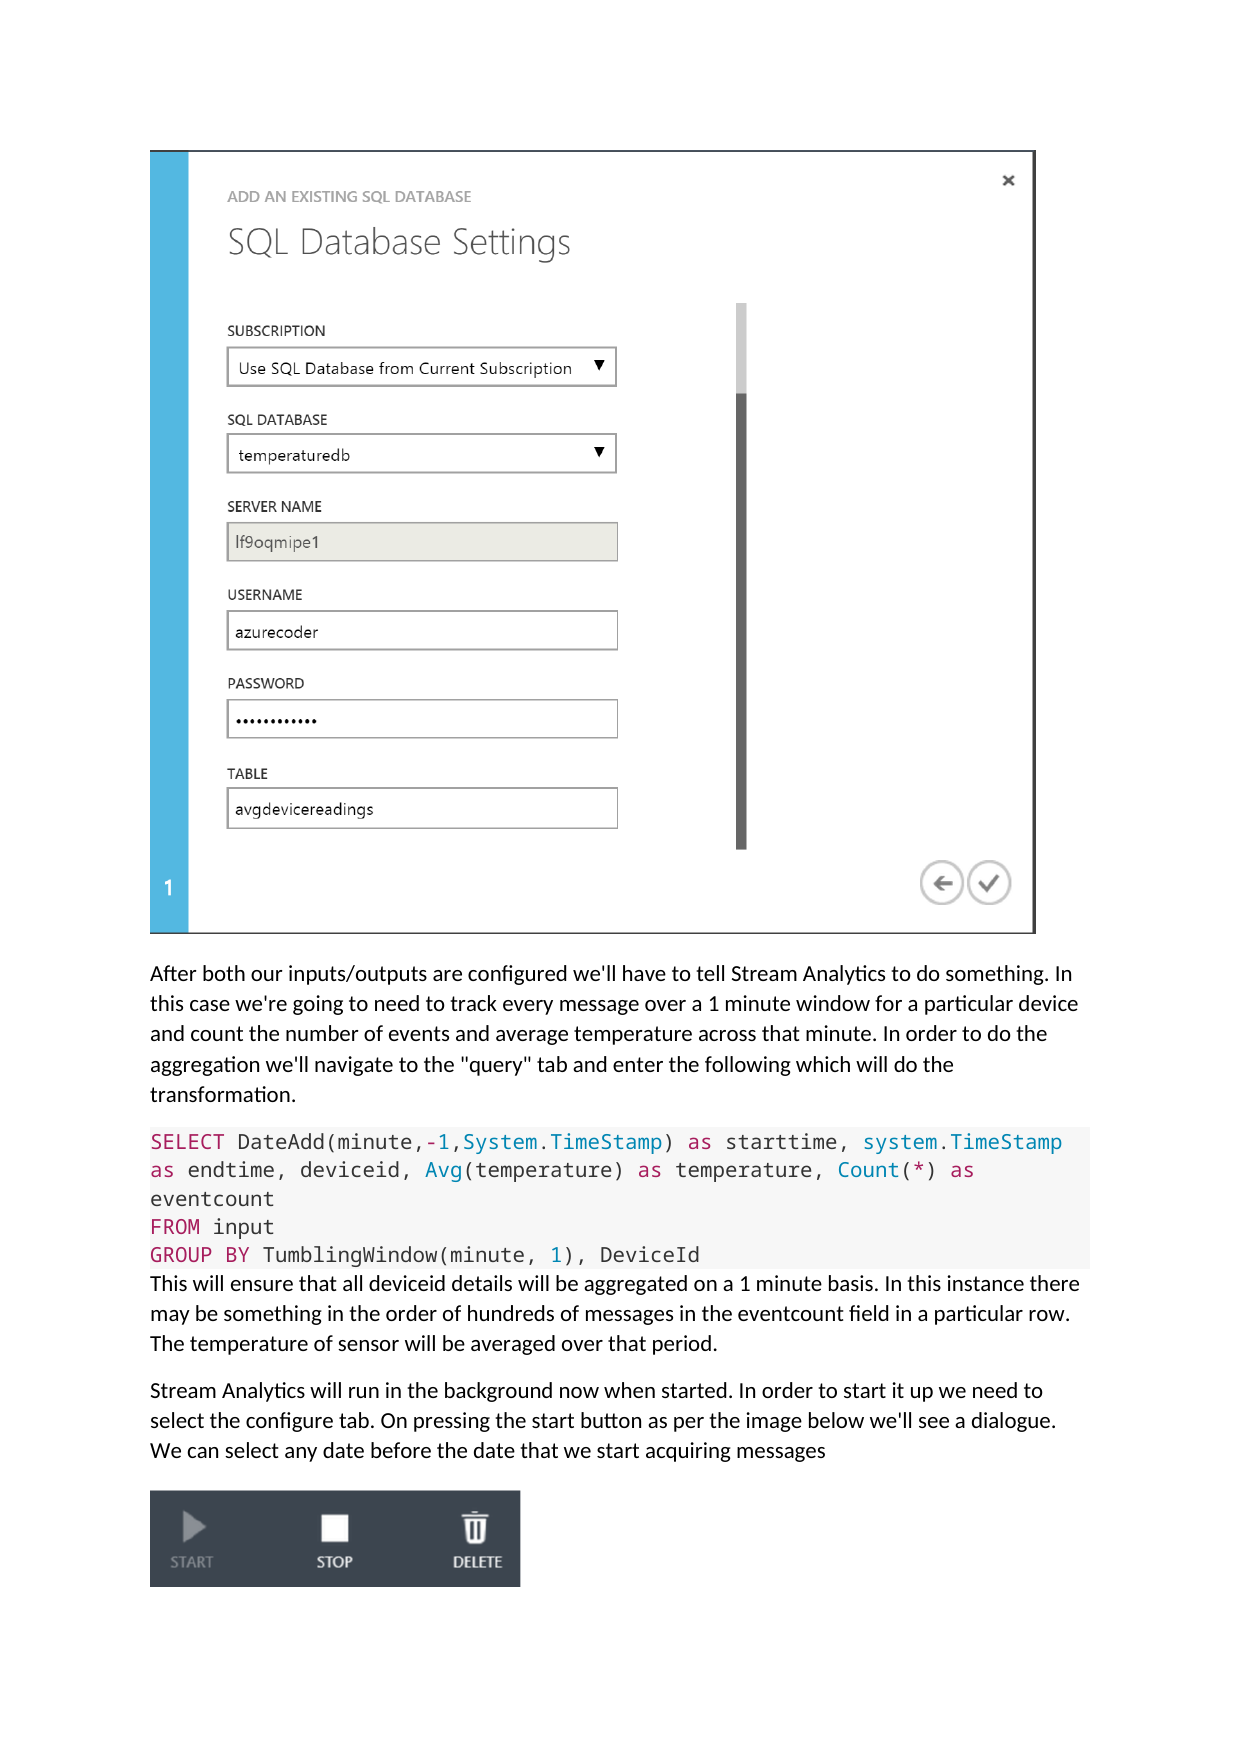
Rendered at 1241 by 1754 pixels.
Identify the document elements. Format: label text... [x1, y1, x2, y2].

picture [150, 1483, 521, 1587]
picture [150, 150, 1036, 934]
text SELECT DateAdd(minute,-1,System.TimeStamp) as starttime, system.TimeStamp as endtime, deviceid, Avg(temperature) as temperature, Count(*) as eventcount [150, 1127, 1090, 1212]
text FROM input [150, 1212, 1090, 1241]
text Stream Analytics will run in the background now when started. In order to start it up we need to select the configure tab. On pressing the start button as per the image below we'll see a dialogue. We can select any date before the date that we start acquiring messages [150, 1376, 1090, 1465]
text After both our inputs/outputs are configured we'll have to tell Stream Analytics to do something. In this case we're going to need to track every message over a 1 minute window for a particular device and count the number of events and average temperature across that minute. In order to do the aggregation we'll navigate to the "query" tab and enter the following which will do the transformation. [150, 959, 1090, 1108]
text This will ensure that all deviceid details will be aggregated on a 1 minute basis. In this instance there may be something in the order of hundreds of messages in the eventcount field in a particular row. The temperature of sensor will be averaged over that period. [150, 1269, 1090, 1357]
text GROUP BY TumblingWindow(minute, 1), DeviceId [150, 1241, 1090, 1269]
